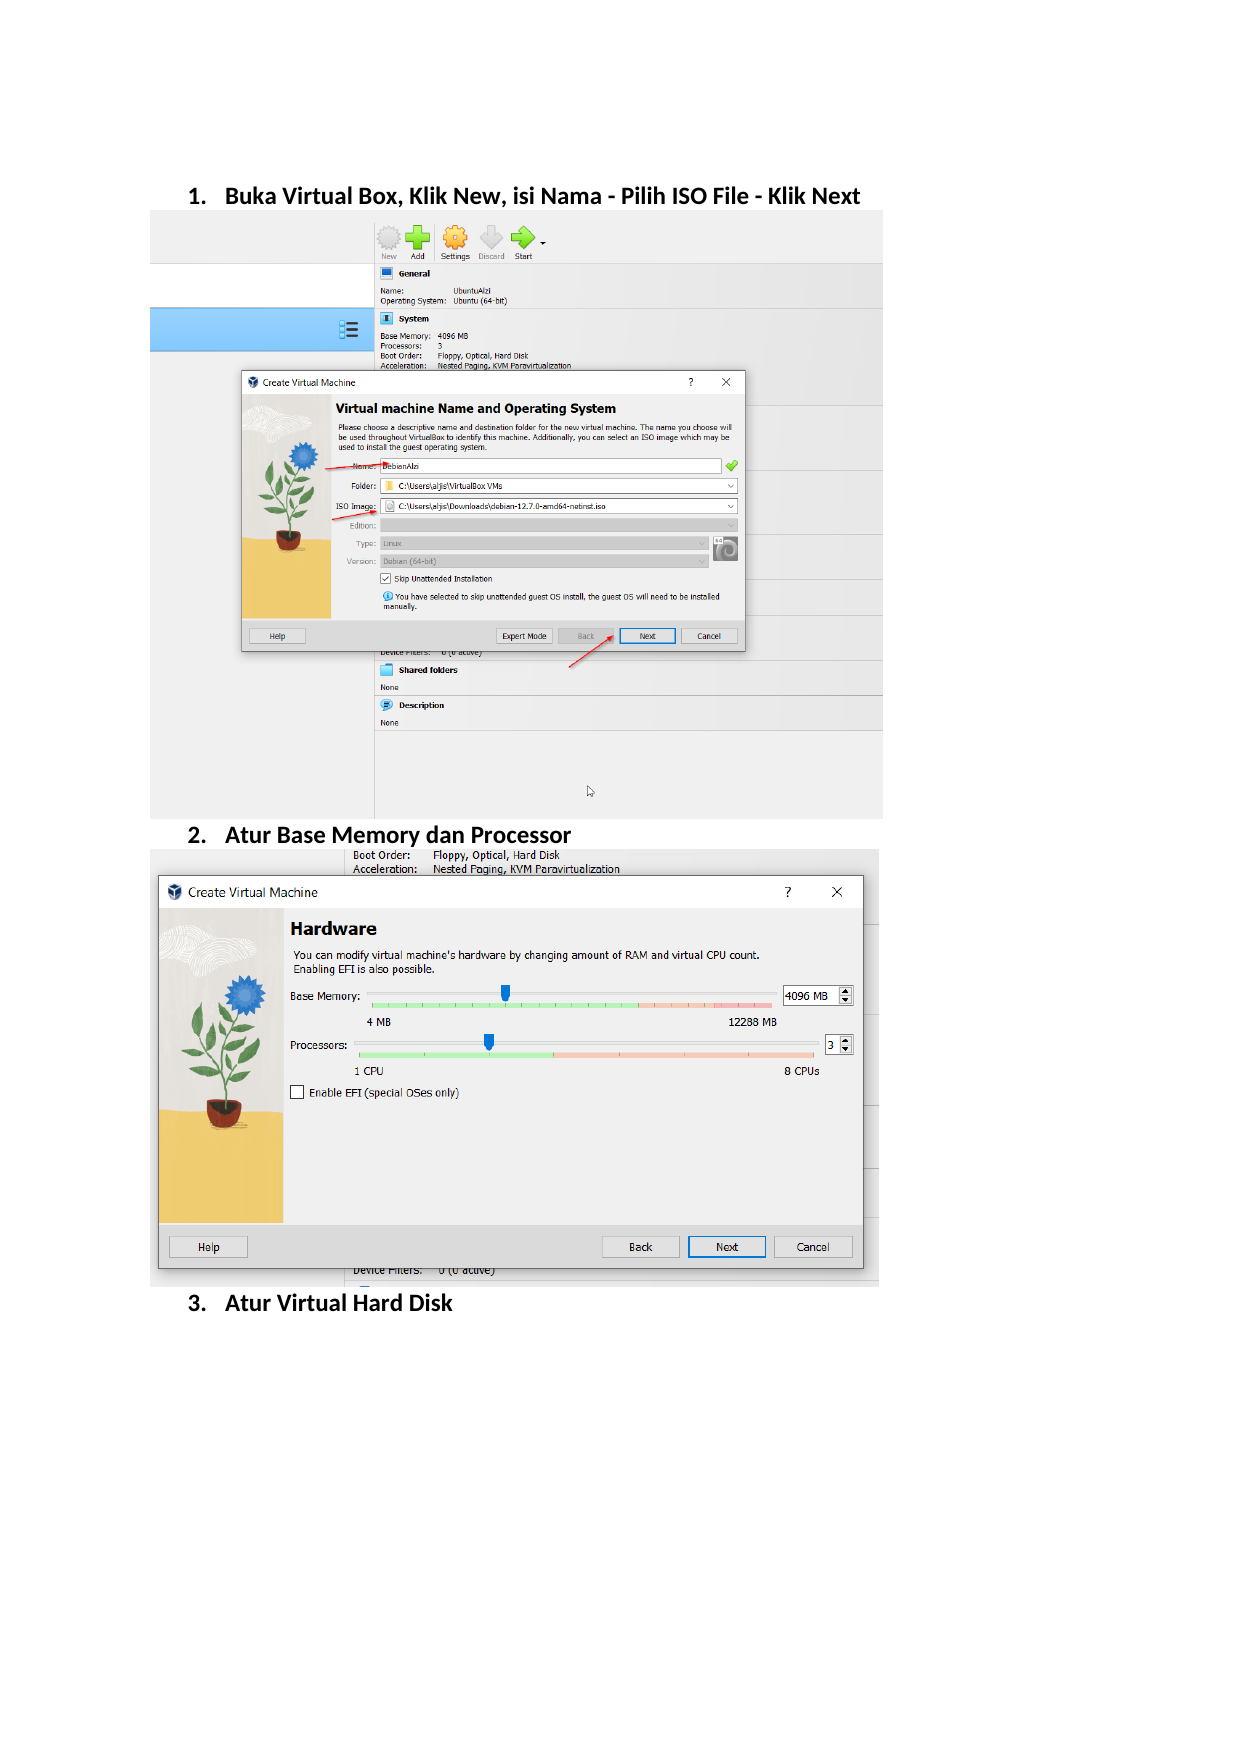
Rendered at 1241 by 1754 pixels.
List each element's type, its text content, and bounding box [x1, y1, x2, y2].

picture [150, 210, 883, 819]
list Atur Base Memory dan Processor [187, 819, 1090, 849]
list Buka Virtual Box, Klik New, isi Nama - Pilih ISO File - Klik Next [187, 181, 1090, 211]
list Atur Virtual Hard Disk [187, 1287, 1090, 1318]
picture [150, 849, 879, 1287]
